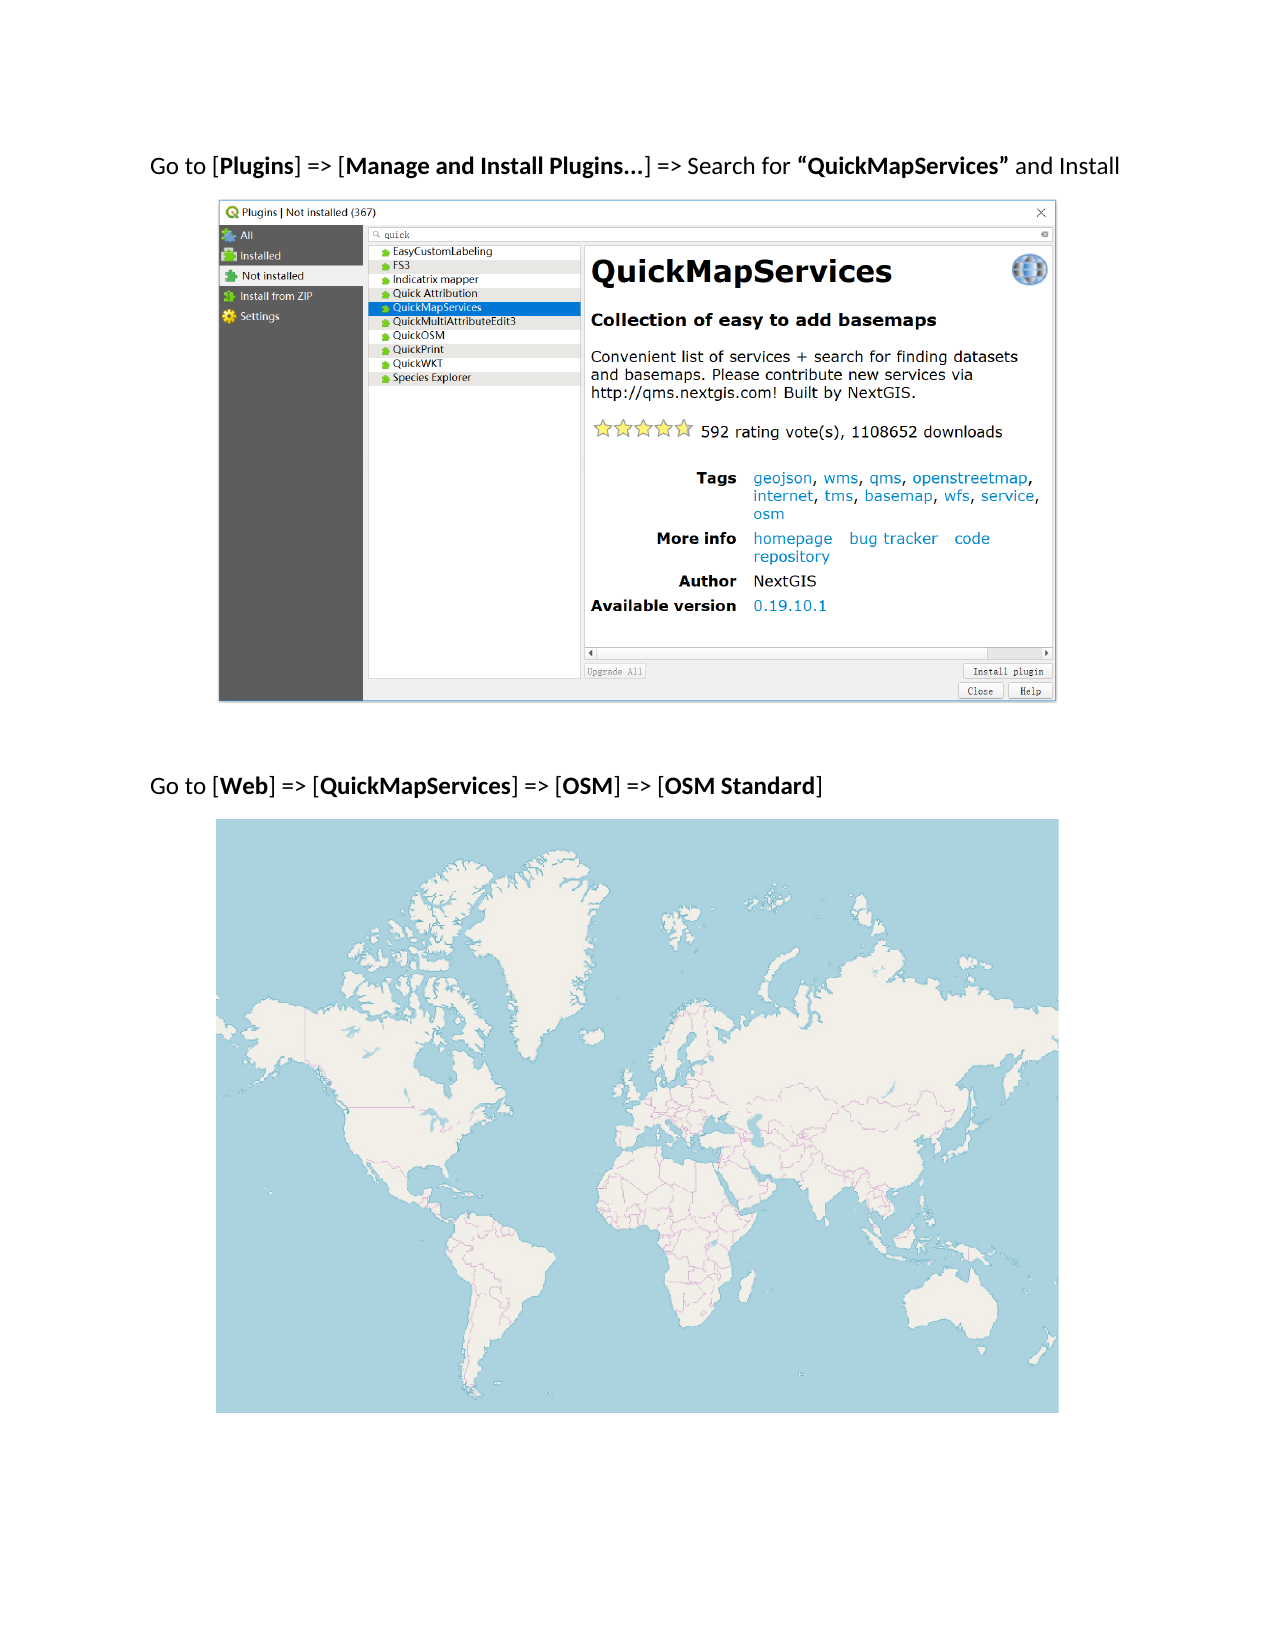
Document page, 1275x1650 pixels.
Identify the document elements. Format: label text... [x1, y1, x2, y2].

picture [217, 199, 1058, 703]
text Go to [Plugins] => [Manage and Install Plugins...] => Search for “QuickMapServices” and Install [150, 150, 1125, 181]
picture [216, 819, 1059, 1413]
text Go to [Web] => [QuickMapServices] => [OSM] => [OSM Standard] [150, 770, 1125, 801]
